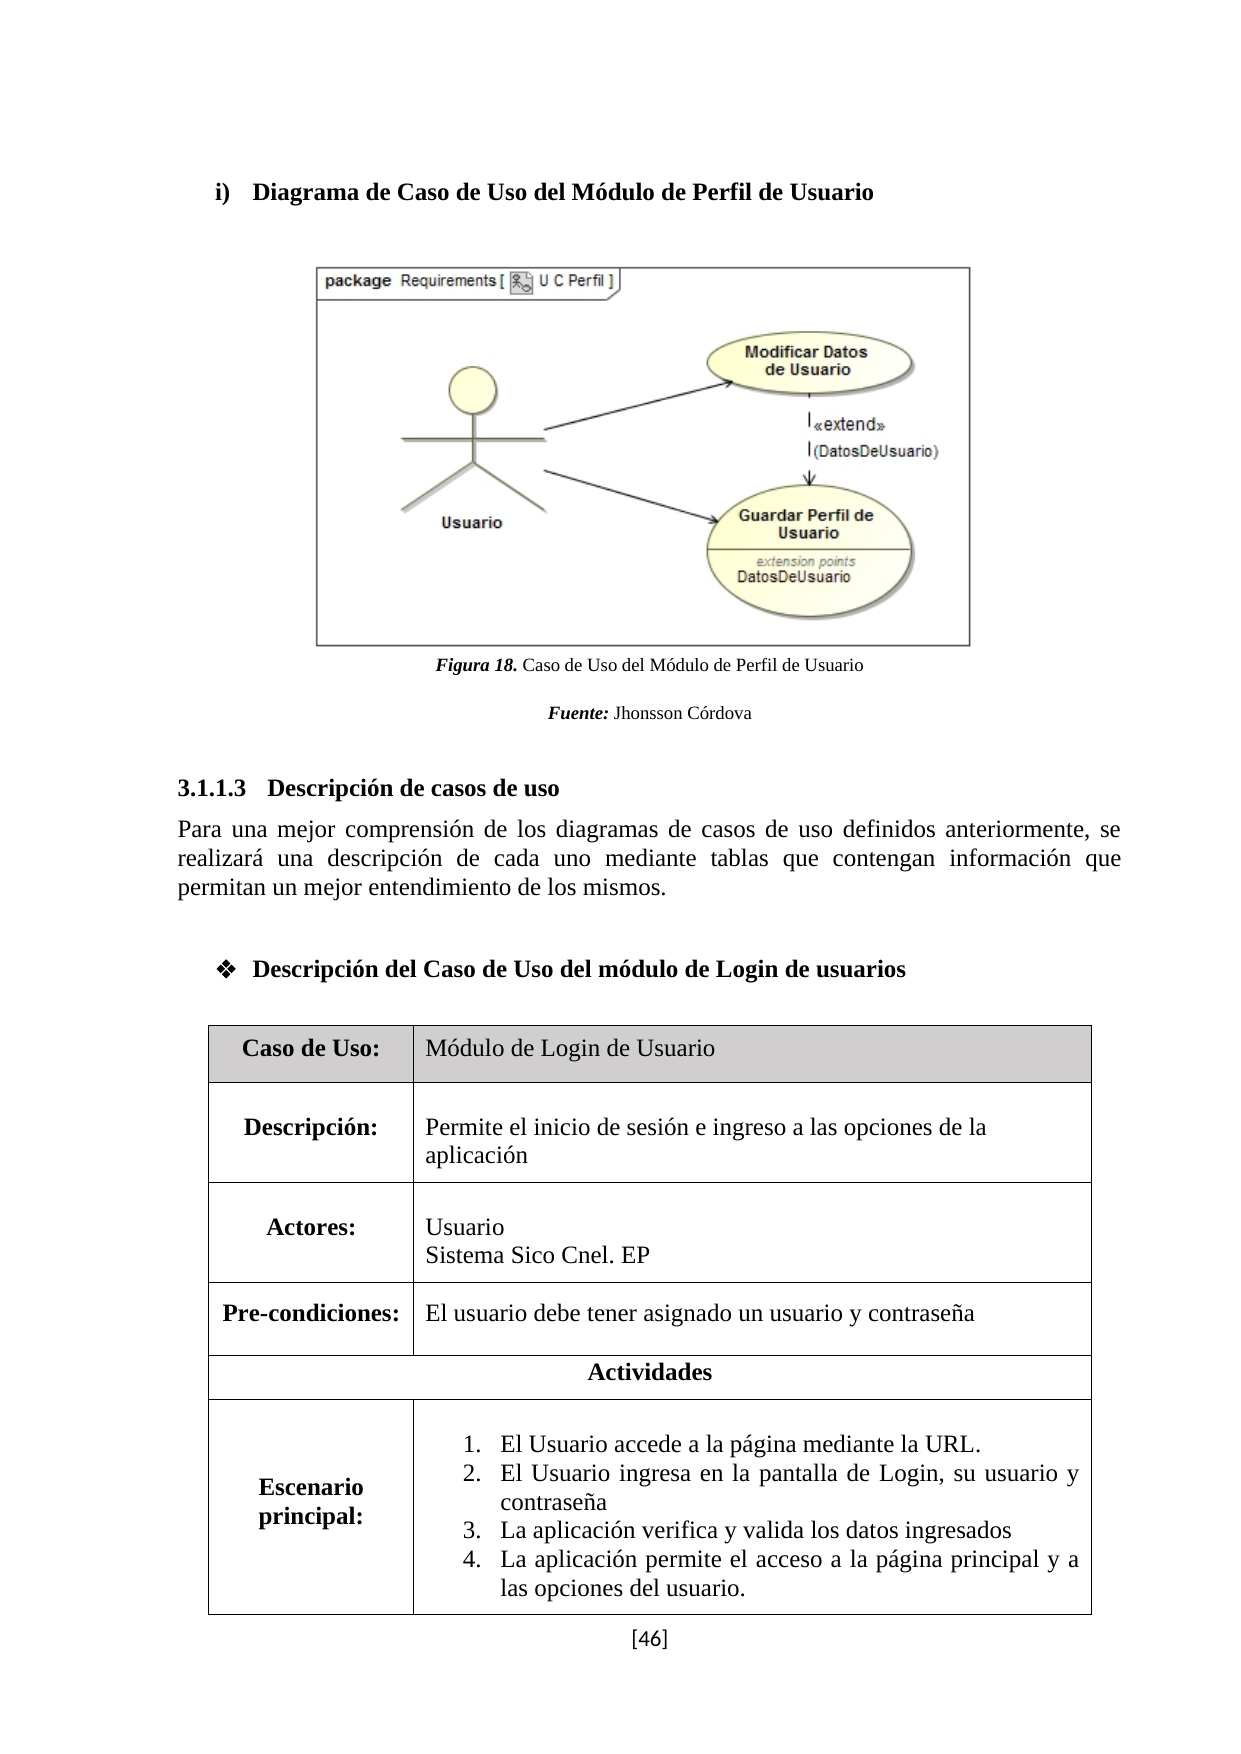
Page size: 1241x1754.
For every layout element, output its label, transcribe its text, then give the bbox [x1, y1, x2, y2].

table_cell Escenario principal: [209, 1400, 413, 1614]
text Fuente: Jhonsson Córdova [177, 702, 1122, 724]
subtitle Descripción de casos de uso [177, 773, 1122, 802]
table_cell Usuario Sistema Sico Cnel. EP [414, 1183, 1091, 1282]
table_header Módulo de Login de Usuario [414, 1026, 1091, 1082]
table_header Caso de Uso: [209, 1026, 413, 1082]
table_cell Pre-condiciones: [209, 1283, 413, 1355]
table_cell Actividades [209, 1356, 1091, 1399]
picture [309, 260, 991, 653]
list Diagrama de Caso de Uso del Módulo de Perfil de Usuario [215, 177, 1122, 206]
table_cell Actores: [209, 1183, 413, 1282]
table_cell Permite el inicio de sesión e ingreso a las opciones de la aplicación [414, 1083, 1091, 1182]
text Para una mejor comprensión de los diagramas de casos de uso definidos anteriormente, se realizará una descripción de cada uno mediante tablas que contengan información que permitan un mejor entendimiento de los mismos. [177, 814, 1122, 901]
table_cell Descripción: [209, 1083, 413, 1182]
table_cell El Usuario accede a la página mediante la URL. El Usuario ingresa en la pantalla de Login, su usuario y contraseña La aplicación verifica y valida los datos ingresados La aplicación permite el acceso a la página principal y a las opciones del usuario. [414, 1400, 1091, 1614]
list Descripción del Caso de Uso del módulo de Login de usuarios [215, 954, 1122, 983]
table_cell El usuario debe tener asignado un usuario y contraseña [414, 1283, 1091, 1355]
